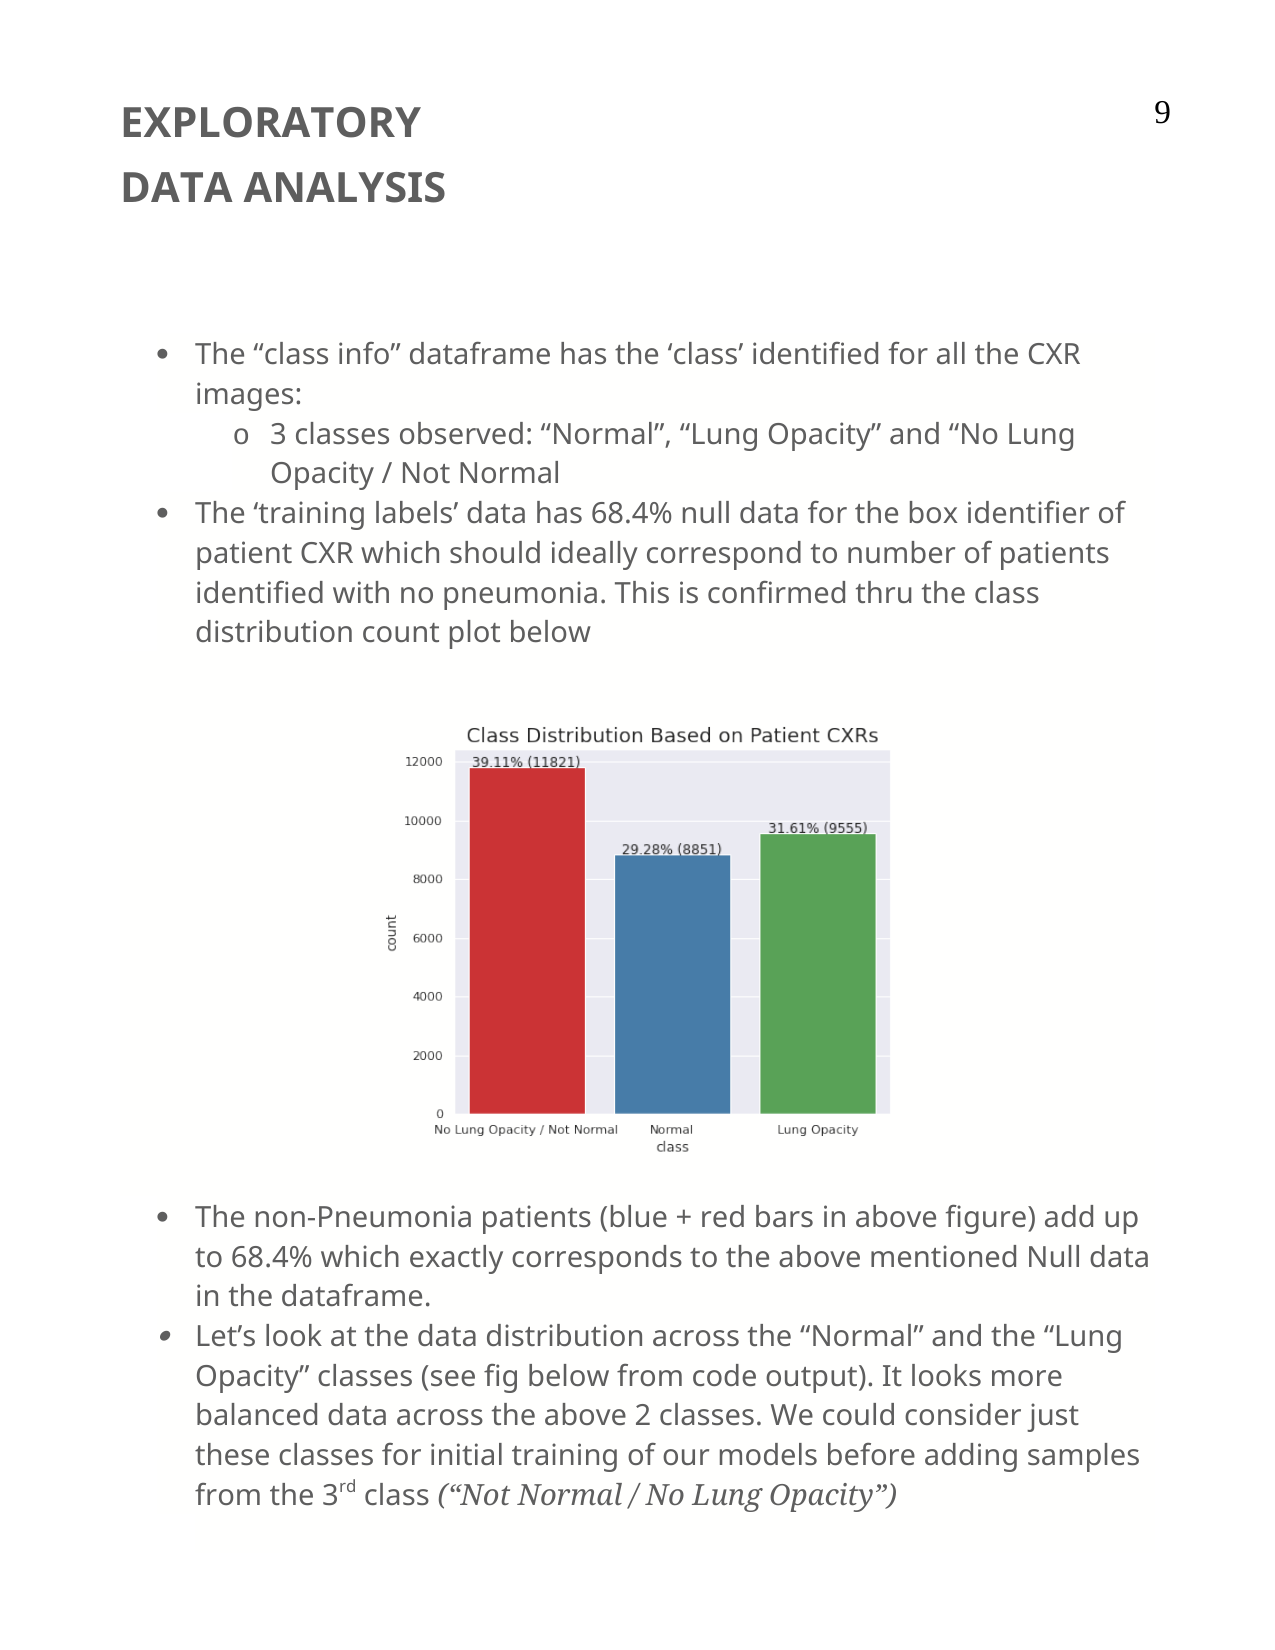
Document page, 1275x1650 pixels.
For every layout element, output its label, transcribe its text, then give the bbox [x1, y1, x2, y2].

list Let’s look at the data distribution across the “Normal” and the “Lung Opacity” classes (see fig below from code output). It looks more balanced data across the above 2 classes. We could consider just these classes for initial training of our models before adding samples from the 3rd class (“Not Normal / No Lung Opacity”) [157, 1315, 1155, 1514]
table_header EXPLORATORY DATA ANALYSIS [109, 91, 634, 224]
list 3 classes observed: “Normal”, “Lung Opacity” and “No Lung Opacity / Not Normal [232, 413, 1155, 492]
list The non-Pneumonia patients (blue + red bars in above figure) add up to 68.4% which exactly corresponds to the above mentioned Null data in the dataframe. [157, 1196, 1155, 1315]
list The ‘training labels’ data has 68.4% null data for the box identifier of patient CXR which should ideally correspond to number of patients identified with no pneumonia. This is confirmed thru the class distribution count plot below [157, 492, 1155, 651]
list The “class info” dataframe has the ‘class’ identified for all the CXR images: [157, 333, 1155, 413]
picture [377, 719, 898, 1163]
